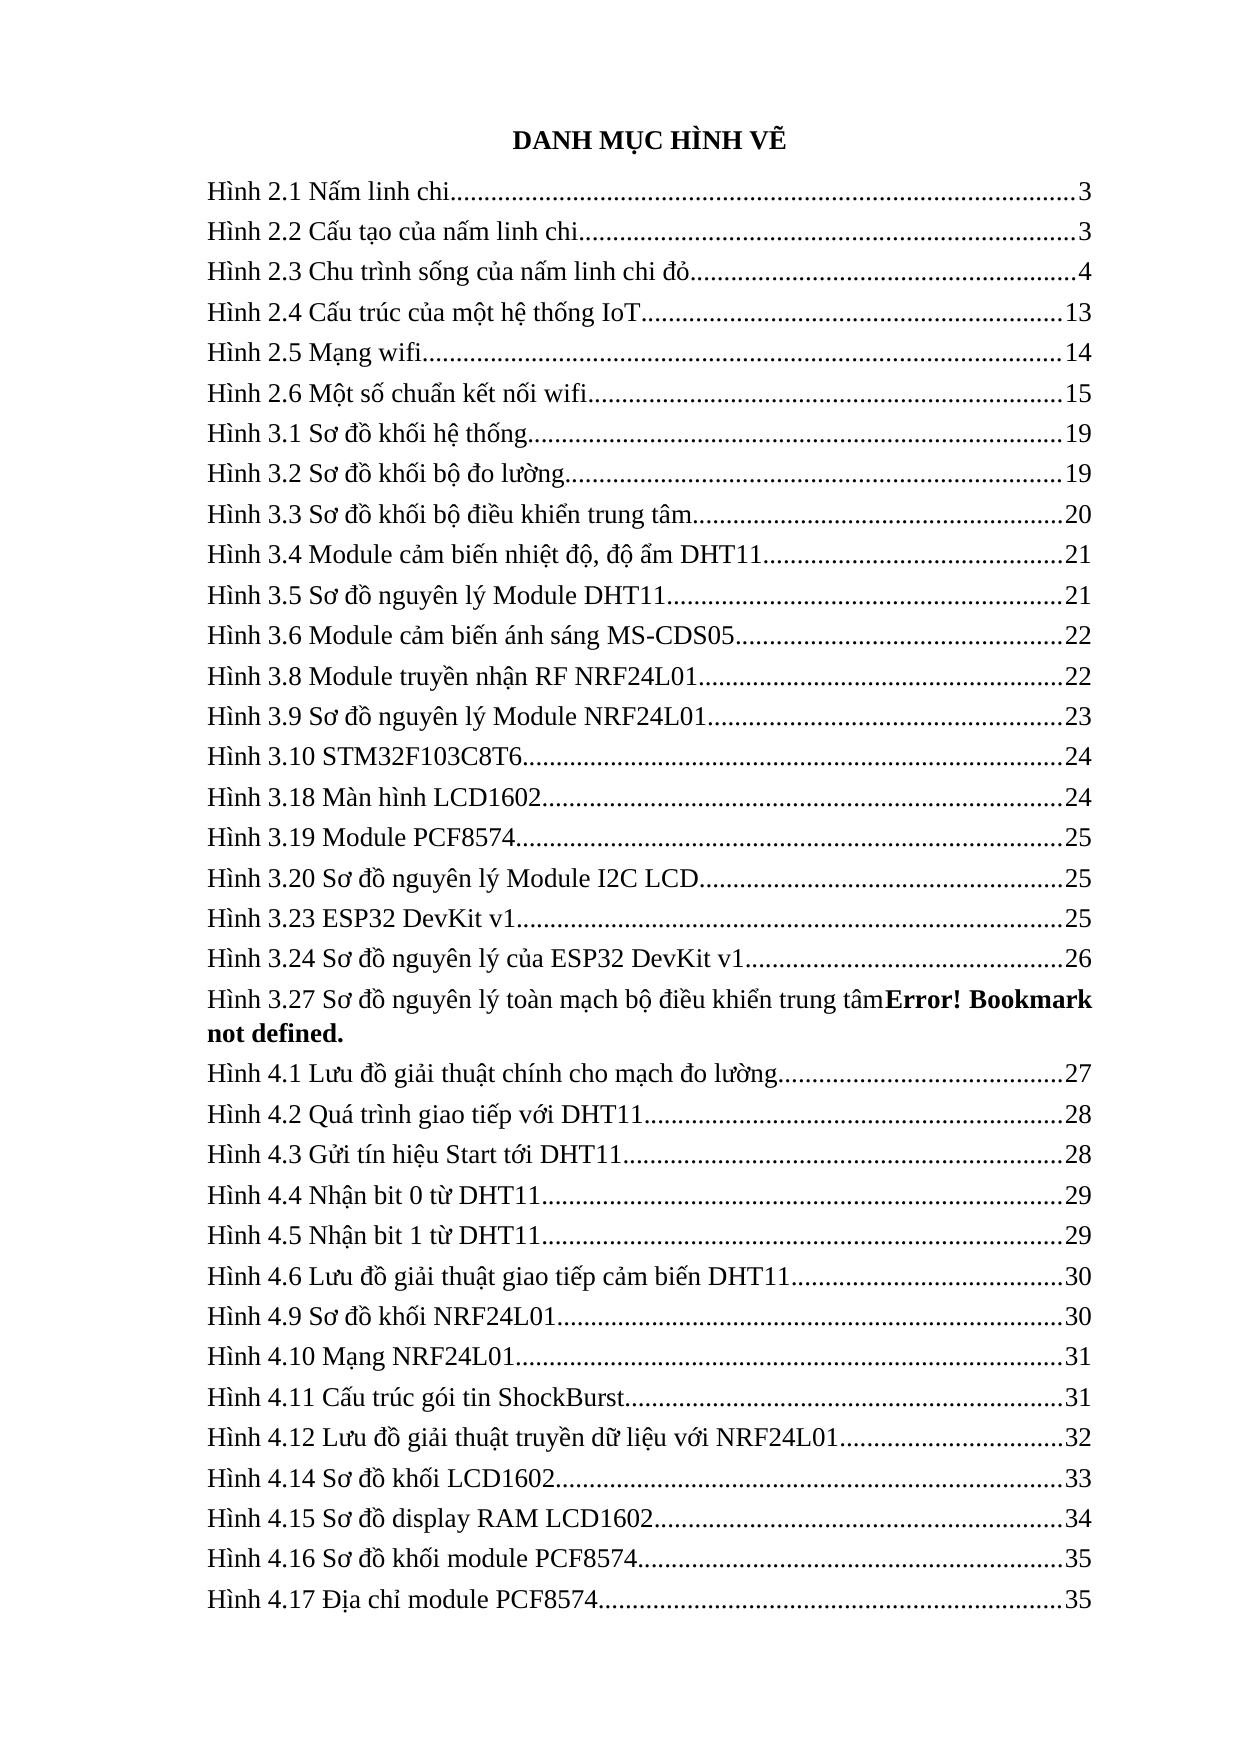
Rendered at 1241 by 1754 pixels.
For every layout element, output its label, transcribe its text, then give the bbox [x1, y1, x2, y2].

text Hình 4.4 Nhận bit 0 từ DHT11 29 [207, 1179, 1092, 1210]
text Hình 3.18 Màn hình LCD1602 24 [207, 781, 1092, 812]
text Hình 3.5 Sơ đồ nguyên lý Module DHT11 21 [207, 579, 1092, 610]
text Hình 2.6 Một số chuẩn kết nối wifi 15 [207, 377, 1092, 408]
text Hình 3.2 Sơ đồ khối bộ đo lường 19 [207, 457, 1092, 489]
text Hình 3.24 Sơ đồ nguyên lý của ESP32 DevKit v1 26 [207, 942, 1092, 974]
text Hình 3.1 Sơ đồ khối hệ thống 19 [207, 417, 1092, 448]
text Hình 3.9 Sơ đồ nguyên lý Module NRF24L01 23 [207, 700, 1092, 731]
text Hình 3.19 Module PCF8574 25 [207, 821, 1092, 852]
text DANH MỤC HÌNH VẼ [207, 124, 1092, 156]
text Hình 3.20 Sơ đồ nguyên lý Module I2C LCD 25 [207, 862, 1092, 893]
text Hình 3.6 Module cảm biến ánh sáng MS-CDS05 22 [207, 619, 1092, 650]
text Hình 4.5 Nhận bit 1 từ DHT11 29 [207, 1219, 1092, 1250]
text Hình 2.2 Cấu tạo của nấm linh chi 3 [207, 215, 1092, 246]
text Hình 4.11 Cấu trúc gói tin ShockBurst 31 [207, 1381, 1092, 1412]
text Hình 4.3 Gửi tín hiệu Start tới DHT11 28 [207, 1138, 1092, 1169]
text Hình 4.16 Sơ đồ khối module PCF8574 35 [207, 1542, 1092, 1574]
text Hình 3.8 Module truyền nhận RF NRF24L01 22 [207, 659, 1092, 691]
text Hình 3.10 STM32F103C8T6 24 [207, 740, 1092, 772]
text Hình 3.23 ESP32 DevKit v1 25 [207, 902, 1092, 933]
text Hình 3.4 Module cảm biến nhiệt độ, độ ẩm DHT11 21 [207, 538, 1092, 569]
text Hình 2.1 Nấm linh chi 3 [207, 174, 1092, 206]
text Hình 2.4 Cấu trúc của một hệ thống IoT 13 [207, 296, 1092, 327]
text Hình 4.12 Lưu đồ giải thuật truyền dữ liệu với NRF24L01 32 [207, 1421, 1092, 1452]
text Hình 3.27 Sơ đồ nguyên lý toàn mạch bộ điều khiển trung tâm Error! Bookmark not defined. [207, 983, 1092, 1048]
text Hình 4.17 Địa chỉ module PCF8574 35 [207, 1583, 1092, 1614]
text Hình 4.10 Mạng NRF24L01 31 [207, 1340, 1092, 1372]
text Hình 4.14 Sơ đồ khối LCD1602 33 [207, 1462, 1092, 1493]
text Hình 2.3 Chu trình sống của nấm linh chi đỏ 4 [207, 255, 1092, 287]
text Hình 3.3 Sơ đồ khối bộ điều khiển trung tâm 20 [207, 498, 1092, 529]
text Hình 4.2 Quá trình giao tiếp với DHT11 28 [207, 1098, 1092, 1129]
text Hình 4.9 Sơ đồ khối NRF24L01 30 [207, 1300, 1092, 1331]
text Hình 2.5 Mạng wifi 14 [207, 336, 1092, 367]
text Hình 4.6 Lưu đồ giải thuật giao tiếp cảm biến DHT11 30 [207, 1259, 1092, 1291]
text Hình 4.15 Sơ đồ display RAM LCD1602 34 [207, 1502, 1092, 1533]
text Hình 4.1 Lưu đồ giải thuật chính cho mạch đo lường 27 [207, 1057, 1092, 1089]
